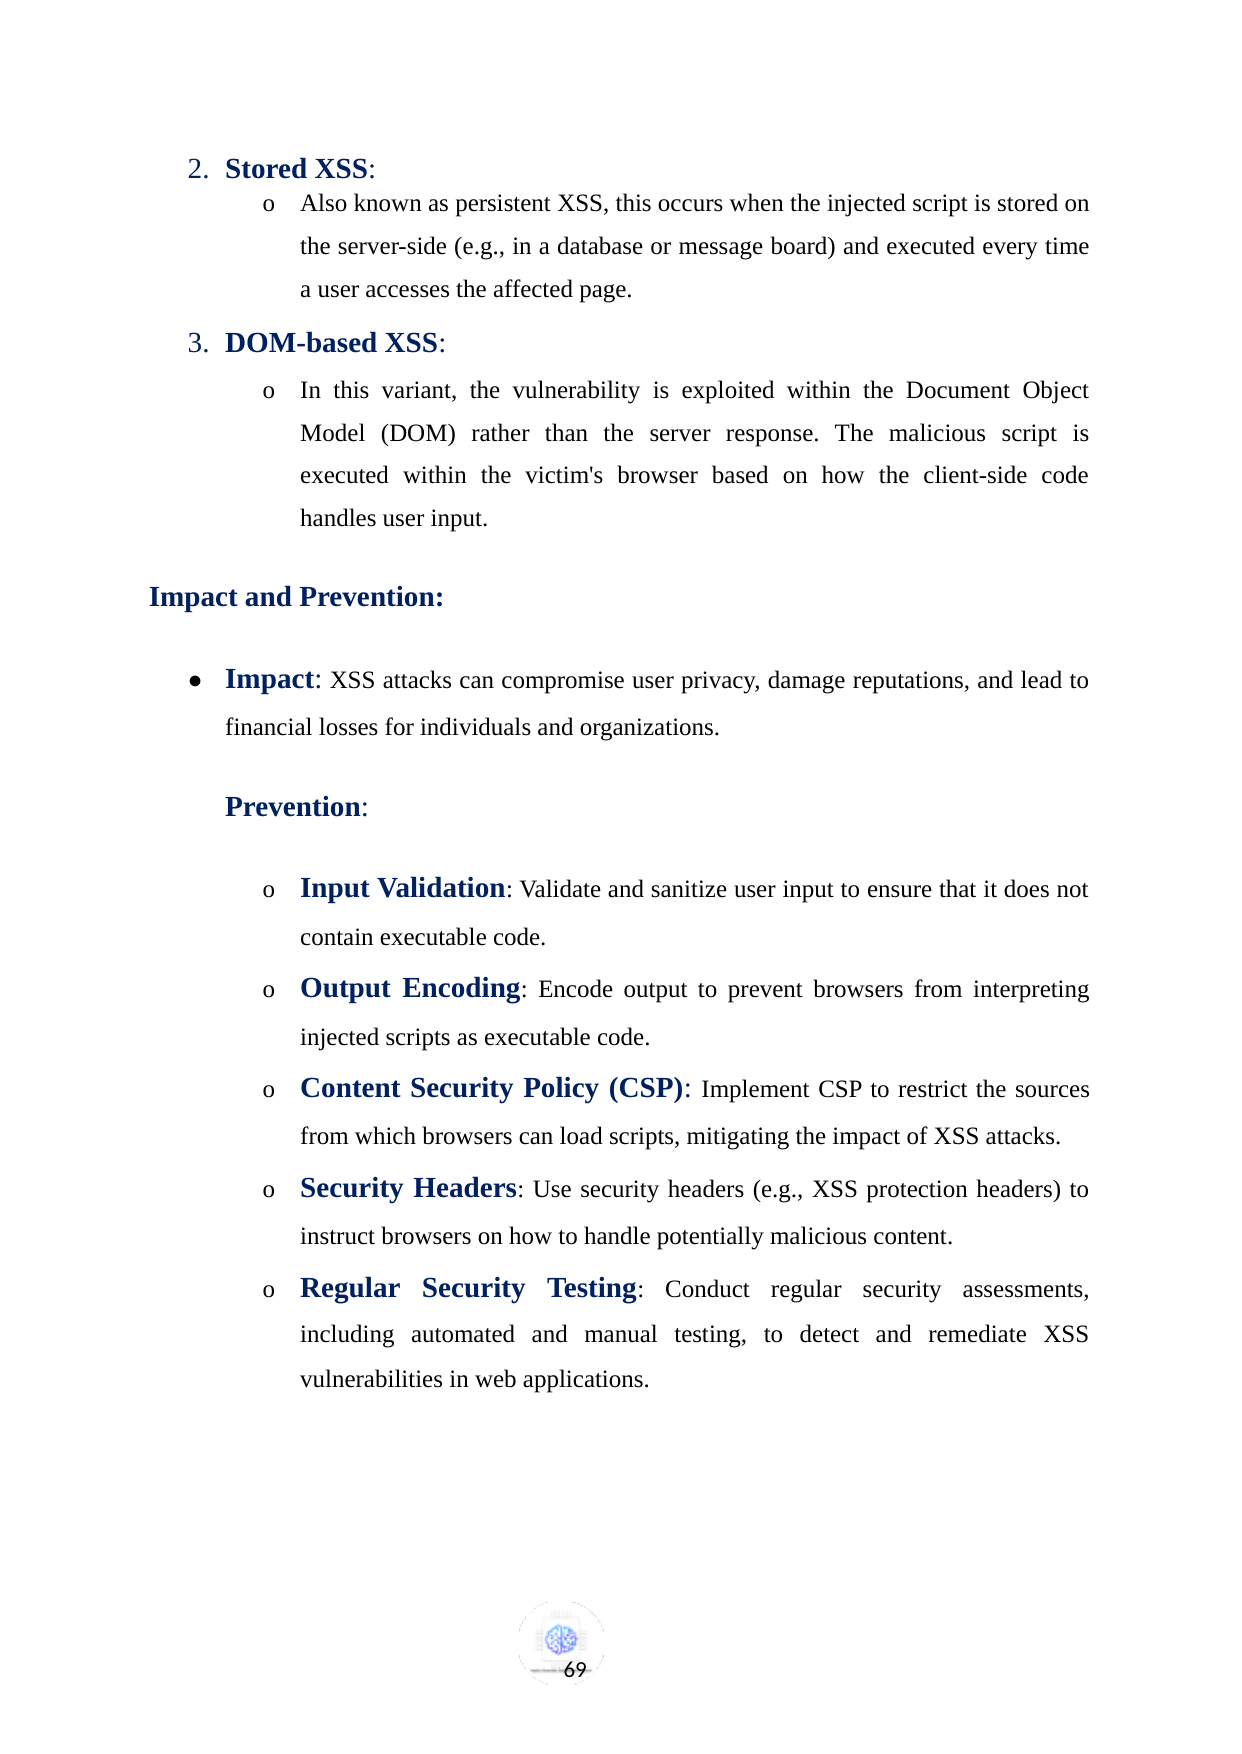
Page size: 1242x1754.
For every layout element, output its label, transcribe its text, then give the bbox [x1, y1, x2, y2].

list In this variant, the vulnerability is exploited within the Document Object Model (DOM) rather than the server response. The malicious script is executed within the victim's browser based on how the client-side code handles user input. [262, 375, 1090, 532]
text Prevention: [225, 789, 1090, 822]
picture [518, 1601, 605, 1686]
list Input Validation: Validate and sanitize user input to ensure that it does not contain executable code. [262, 870, 1090, 950]
text Impact and Prevention: [148, 579, 1090, 613]
list Content Security Policy (CSP): Implement CSP to restrict the sources from which browsers can load scripts, mitigating the impact of XSS attacks. [262, 1070, 1090, 1150]
list DOM-based XSS: [187, 325, 1090, 359]
list Stored XSS: [187, 151, 1090, 184]
list Output Encoding: Encode output to prevent browsers from interpreting injected scripts as executable code. [262, 970, 1090, 1050]
list Security Headers: Use security headers (e.g., XSS protection headers) to instruct browsers on how to handle potentially malicious content. [262, 1170, 1090, 1250]
list Regular Security Testing: Conduct regular security assessments, including automated and manual testing, to detect and remediate XSS vulnerabilities in web applications. [262, 1270, 1090, 1392]
text ● Impact: XSS attacks can compromise user privacy, damage reputations, and lead to financial losses for individuals and organizations. [187, 661, 1090, 741]
list Also known as persistent XSS, this occurs when the injected script is stored on the server-side (e.g., in a database or message board) and executed every time a user accesses the affected page. [262, 188, 1090, 303]
